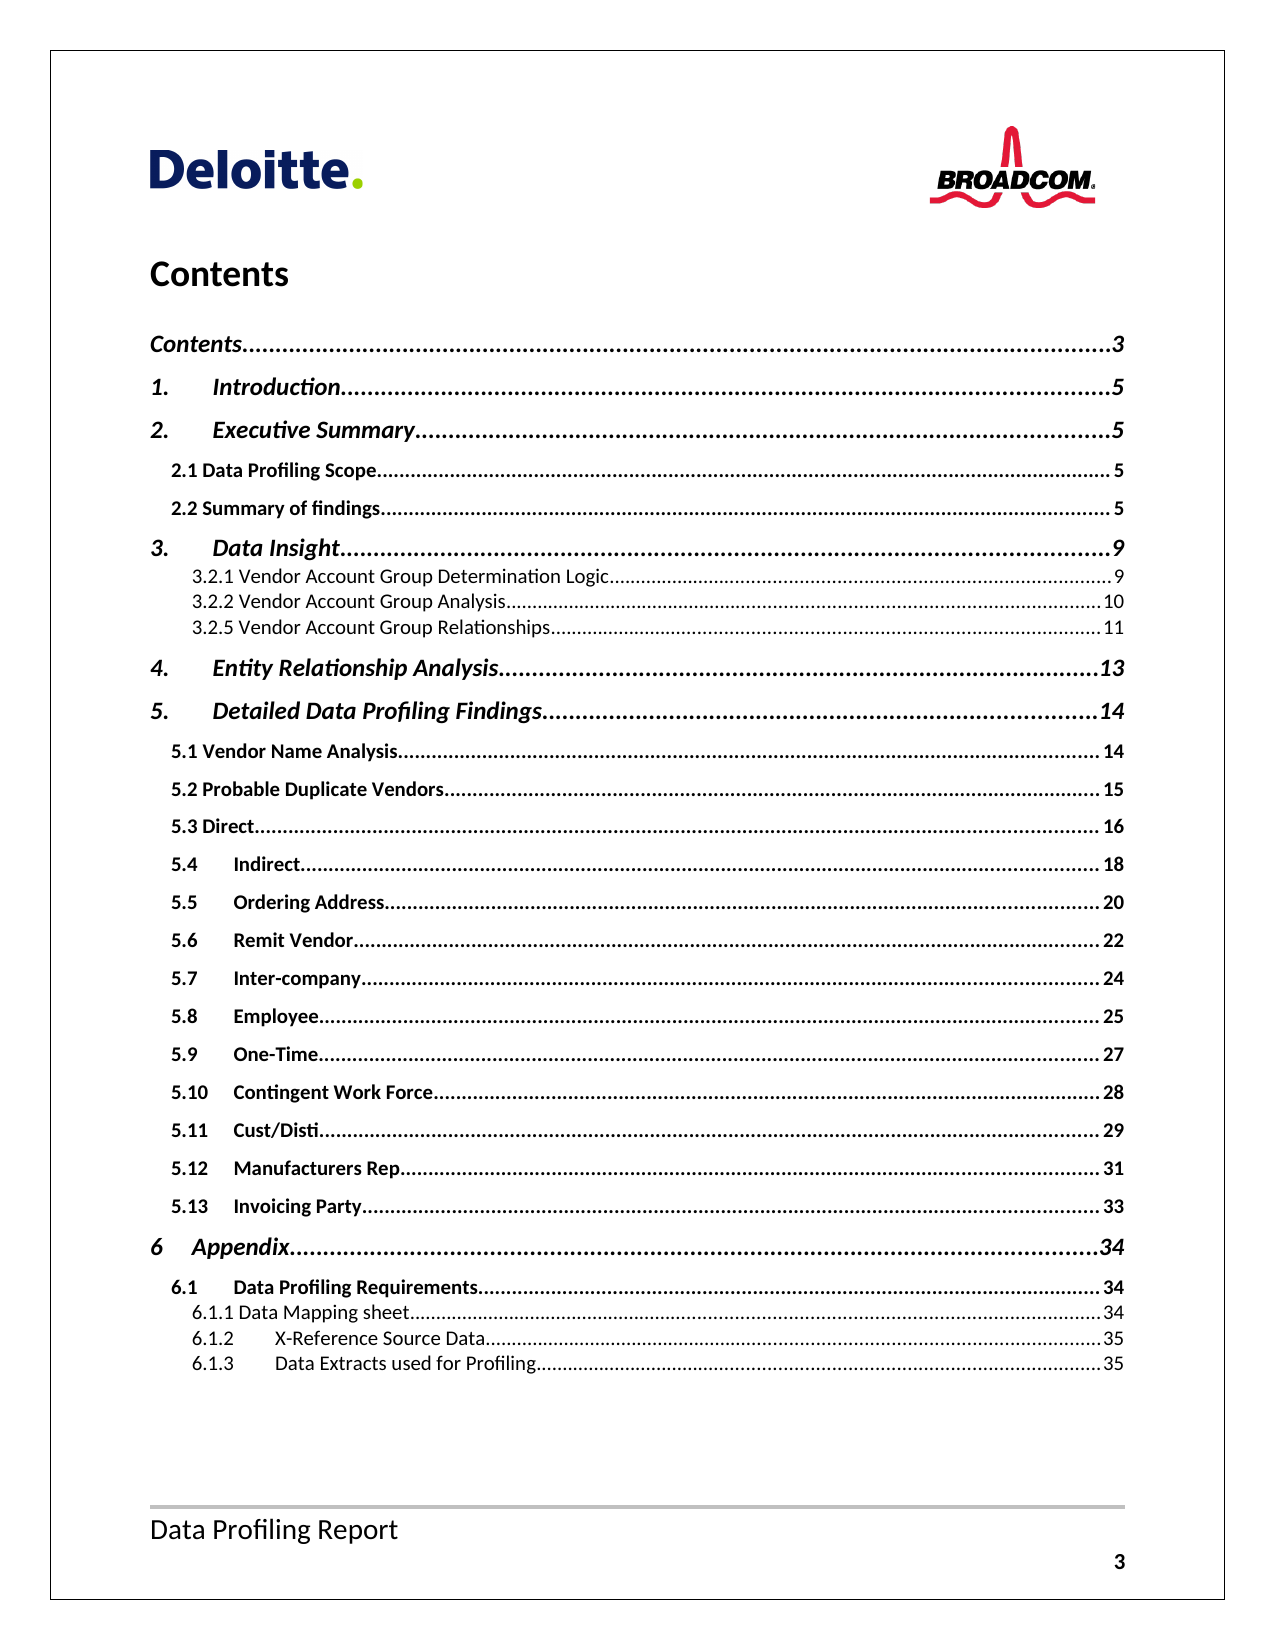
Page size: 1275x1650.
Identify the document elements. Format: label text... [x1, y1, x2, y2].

text 2.1 Data Profiling Scope 5 [171, 457, 1125, 482]
text 5.3 Direct 16 [171, 814, 1125, 839]
text 5.10 Contingent Work Force 28 [171, 1079, 1125, 1104]
text 6 Appendix 34 [150, 1231, 1125, 1261]
text 5. Detailed Data Profiling Findings 14 [150, 695, 1125, 725]
text 2. Executive Summary 5 [150, 414, 1125, 444]
text 6.1.1 Data Mapping sheet 34 [192, 1299, 1125, 1325]
text 3. Data Insight 9 [150, 533, 1125, 563]
text 6.1 Data Profiling Requirements 34 [171, 1274, 1125, 1299]
text 3.2.5 Vendor Account Group Relationships 11 [192, 614, 1125, 639]
text 6.1.2 X-Reference Source Data 35 [192, 1325, 1125, 1350]
text 5.12 Manufacturers Rep 31 [171, 1155, 1125, 1180]
text 4. Entity Relationship Analysis 13 [150, 652, 1125, 682]
text 5.8 Employee 25 [171, 1003, 1125, 1029]
text 5.4 Indirect 18 [171, 852, 1125, 877]
subtitle Contents [150, 250, 1125, 296]
text 5.9 One-Time 27 [171, 1041, 1125, 1067]
text 1. Introduction 5 [150, 371, 1125, 401]
text 5.5 Ordering Address 20 [171, 889, 1125, 915]
text 5.13 Invoicing Party 33 [171, 1193, 1125, 1218]
picture [929, 126, 1096, 208]
text 5.1 Vendor Name Analysis 14 [171, 738, 1125, 763]
text 5.6 Remit Vendor 22 [171, 927, 1125, 953]
text 3.2.1 Vendor Account Group Determination Logic 9 [192, 563, 1125, 588]
text 3.2.2 Vendor Account Group Analysis 10 [192, 588, 1125, 614]
text Contents 3 [150, 328, 1125, 358]
text 5.2 Probable Duplicate Vendors 15 [171, 776, 1125, 801]
text 5.7 Inter-company 24 [171, 965, 1125, 991]
text 5.11 Cust/Disti 29 [171, 1117, 1125, 1142]
text 6.1.3 Data Extracts used for Profiling 35 [192, 1350, 1125, 1376]
picture [150, 150, 363, 189]
text 2.2 Summary of findings 5 [171, 495, 1125, 520]
